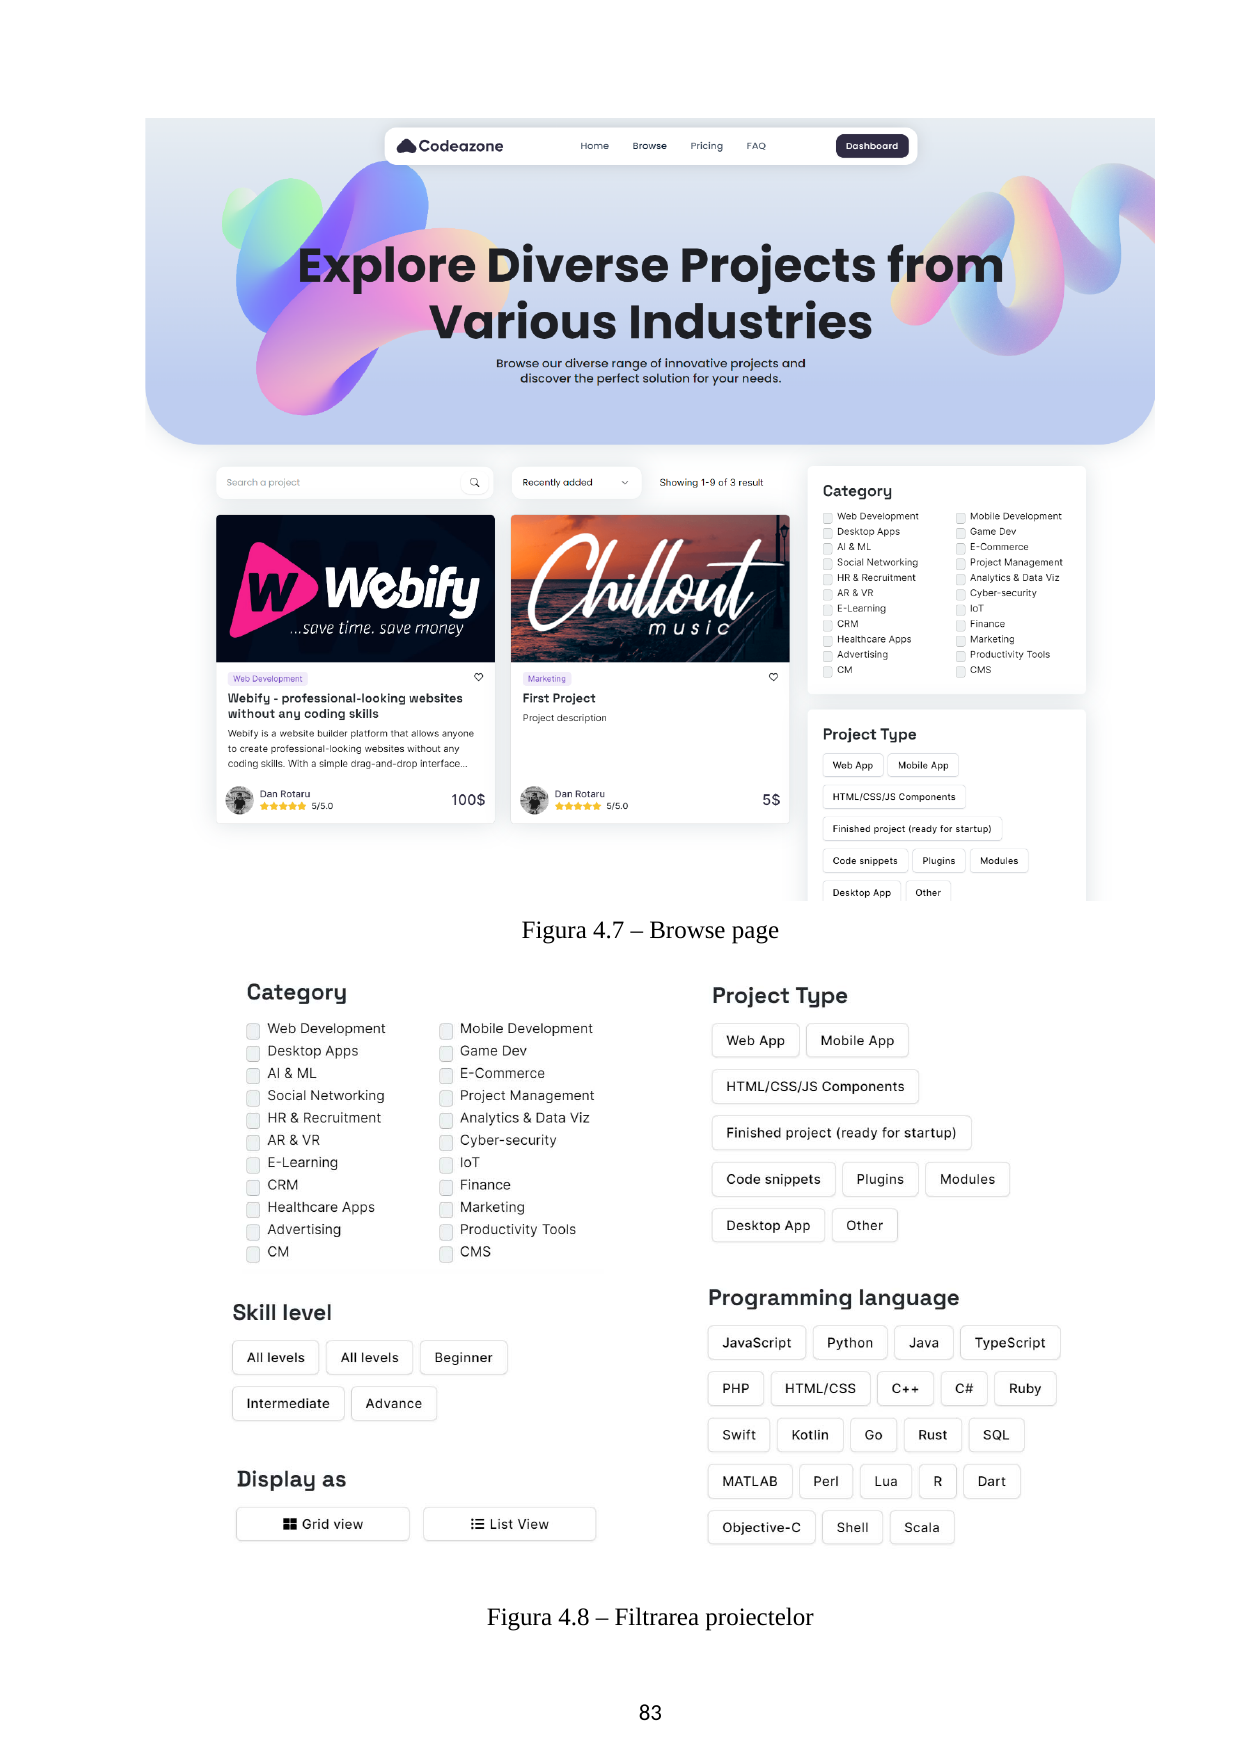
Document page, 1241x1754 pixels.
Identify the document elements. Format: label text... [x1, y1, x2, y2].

text Figura 4.8 – Filtrarea proiectelor [118, 1602, 1182, 1631]
picture [205, 958, 1095, 1576]
picture [145, 118, 1155, 901]
text Figura 4.7 – Browse page [118, 915, 1182, 944]
